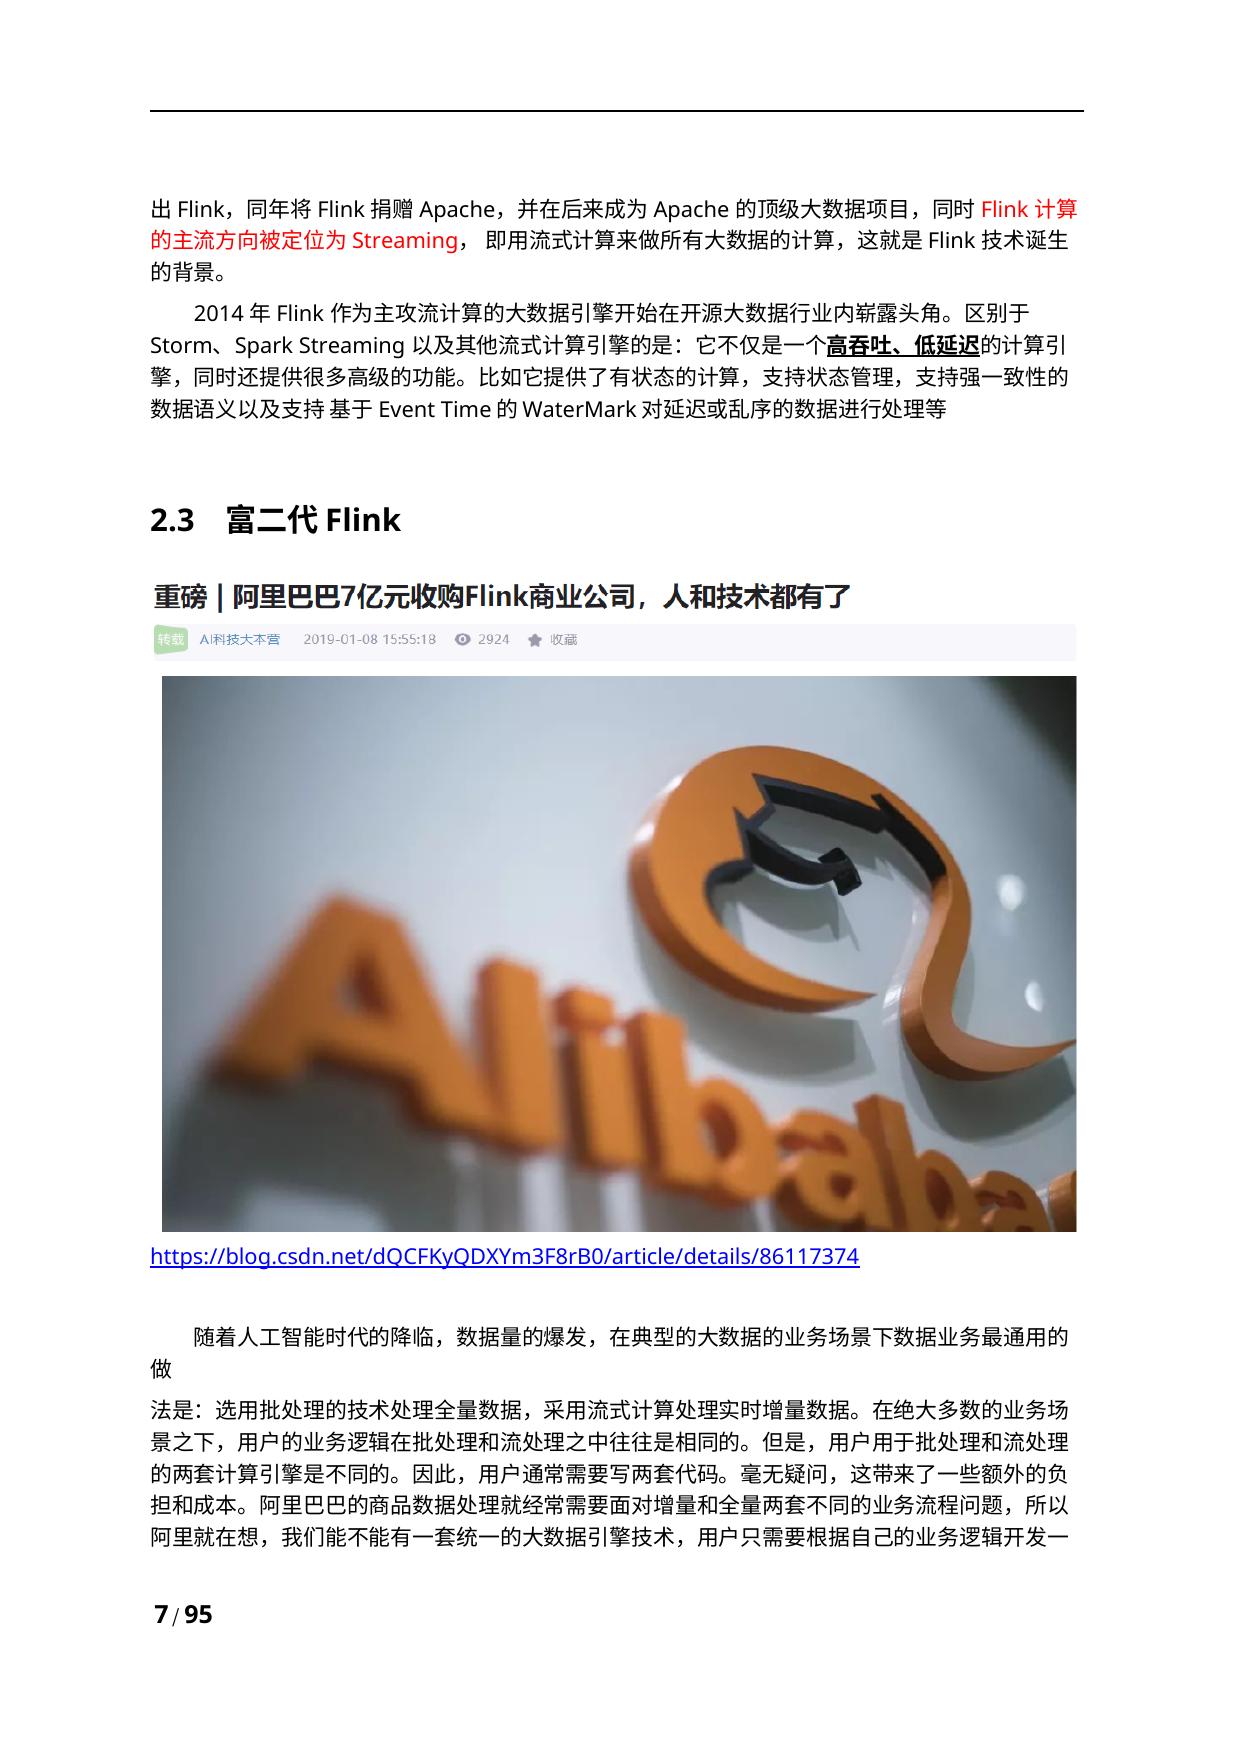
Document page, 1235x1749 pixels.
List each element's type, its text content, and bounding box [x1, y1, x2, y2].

picture [150, 573, 1083, 1232]
subtitle 富二代Flink [150, 495, 1084, 541]
text https://blog.csdn.net/dQCFKyQDXYm3F8rB0/article/details/86117374 [150, 1241, 1084, 1271]
text 随着人工智能时代的降临，数据量的爆发，在典型的大数据的业务场景下数据业务最通用的做 [150, 1320, 1084, 1383]
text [150, 1393, 1084, 1552]
text 2014 年 Flink 作为主攻流计算的大数据引擎开始在开源大数据行业内崭露头角。区别于 Storm、Spark Streaming 以及其他流式计算引擎的是：它不仅是一个高吞吐、低延迟的计算引擎，同时还提供很多高级的功能。比如它提供了有状态的计算，支持状态管理，支持强一致性的数据语义以及支持 基于Event Time的WaterMark对延迟或乱序的数据进行处理等 [150, 296, 1084, 423]
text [150, 192, 1084, 287]
